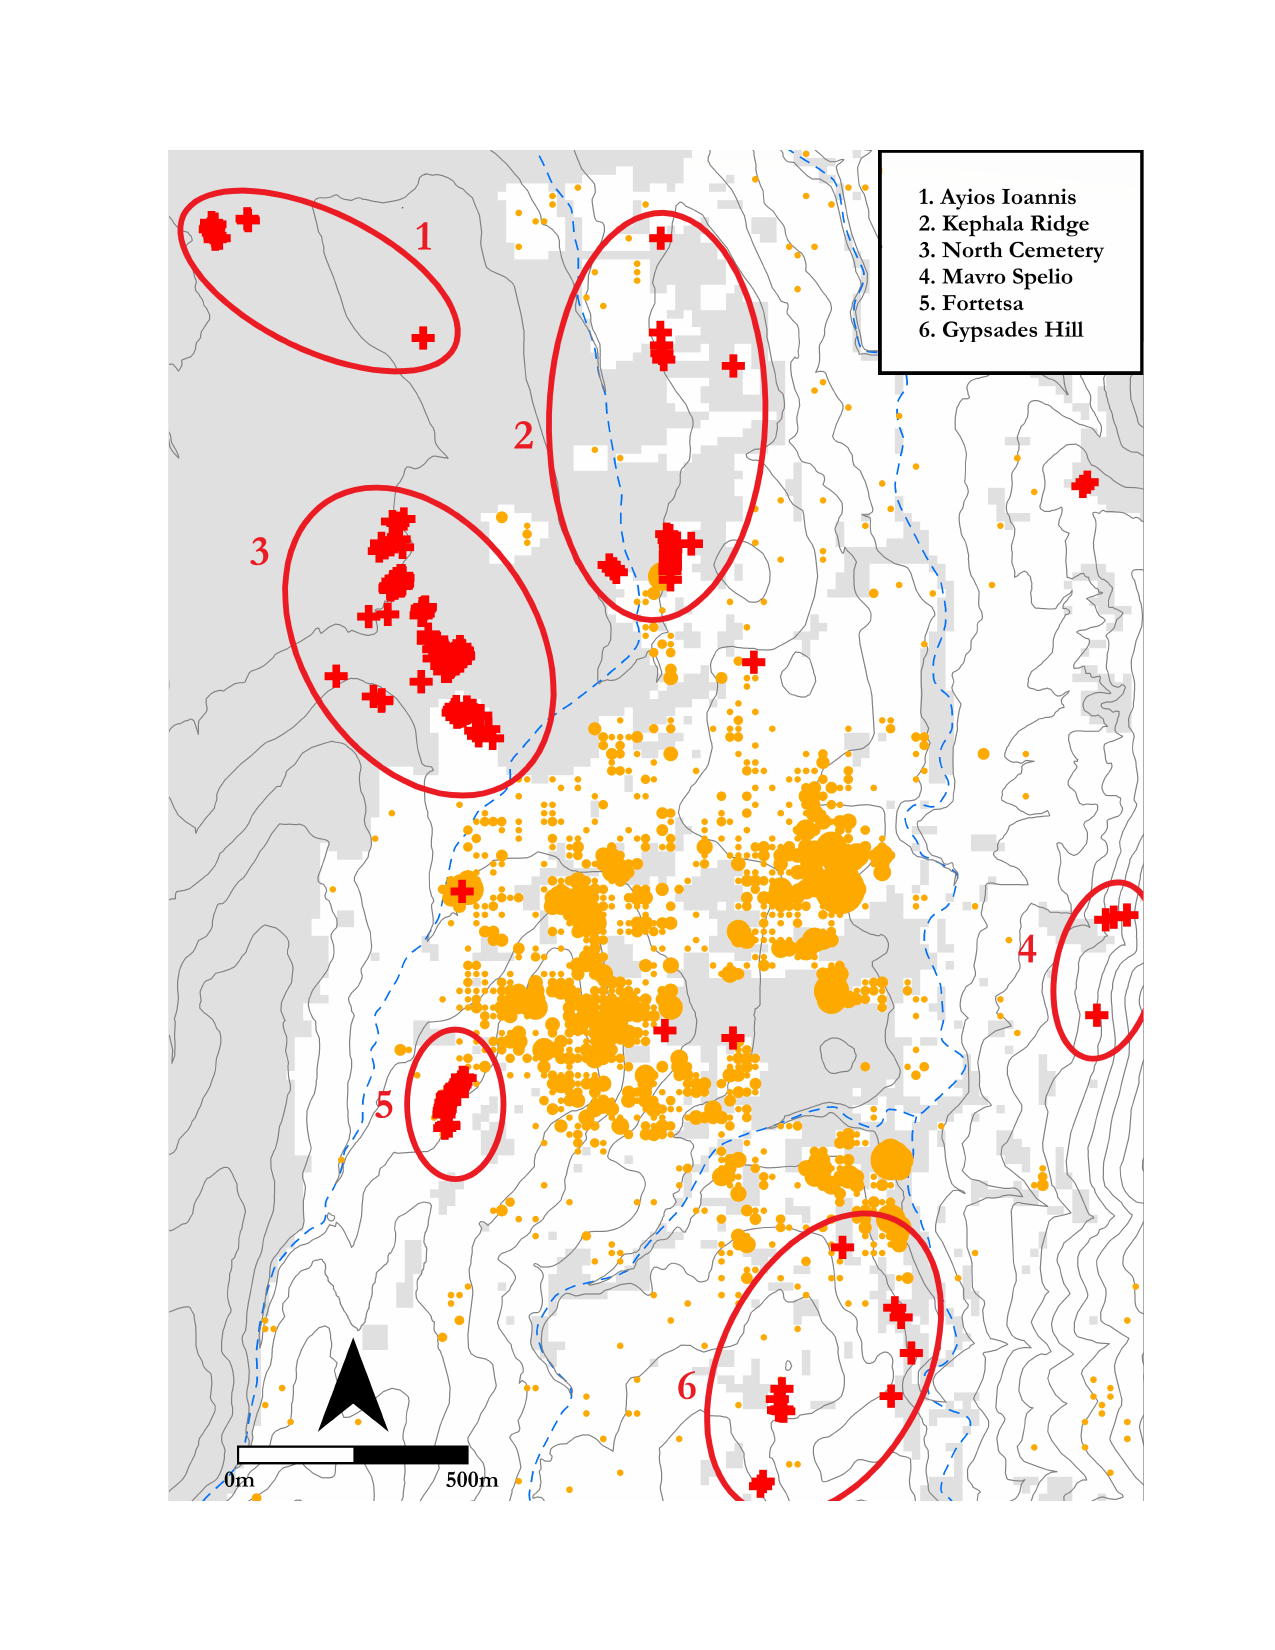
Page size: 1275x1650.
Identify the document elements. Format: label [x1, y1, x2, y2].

picture [168, 150, 1144, 1501]
